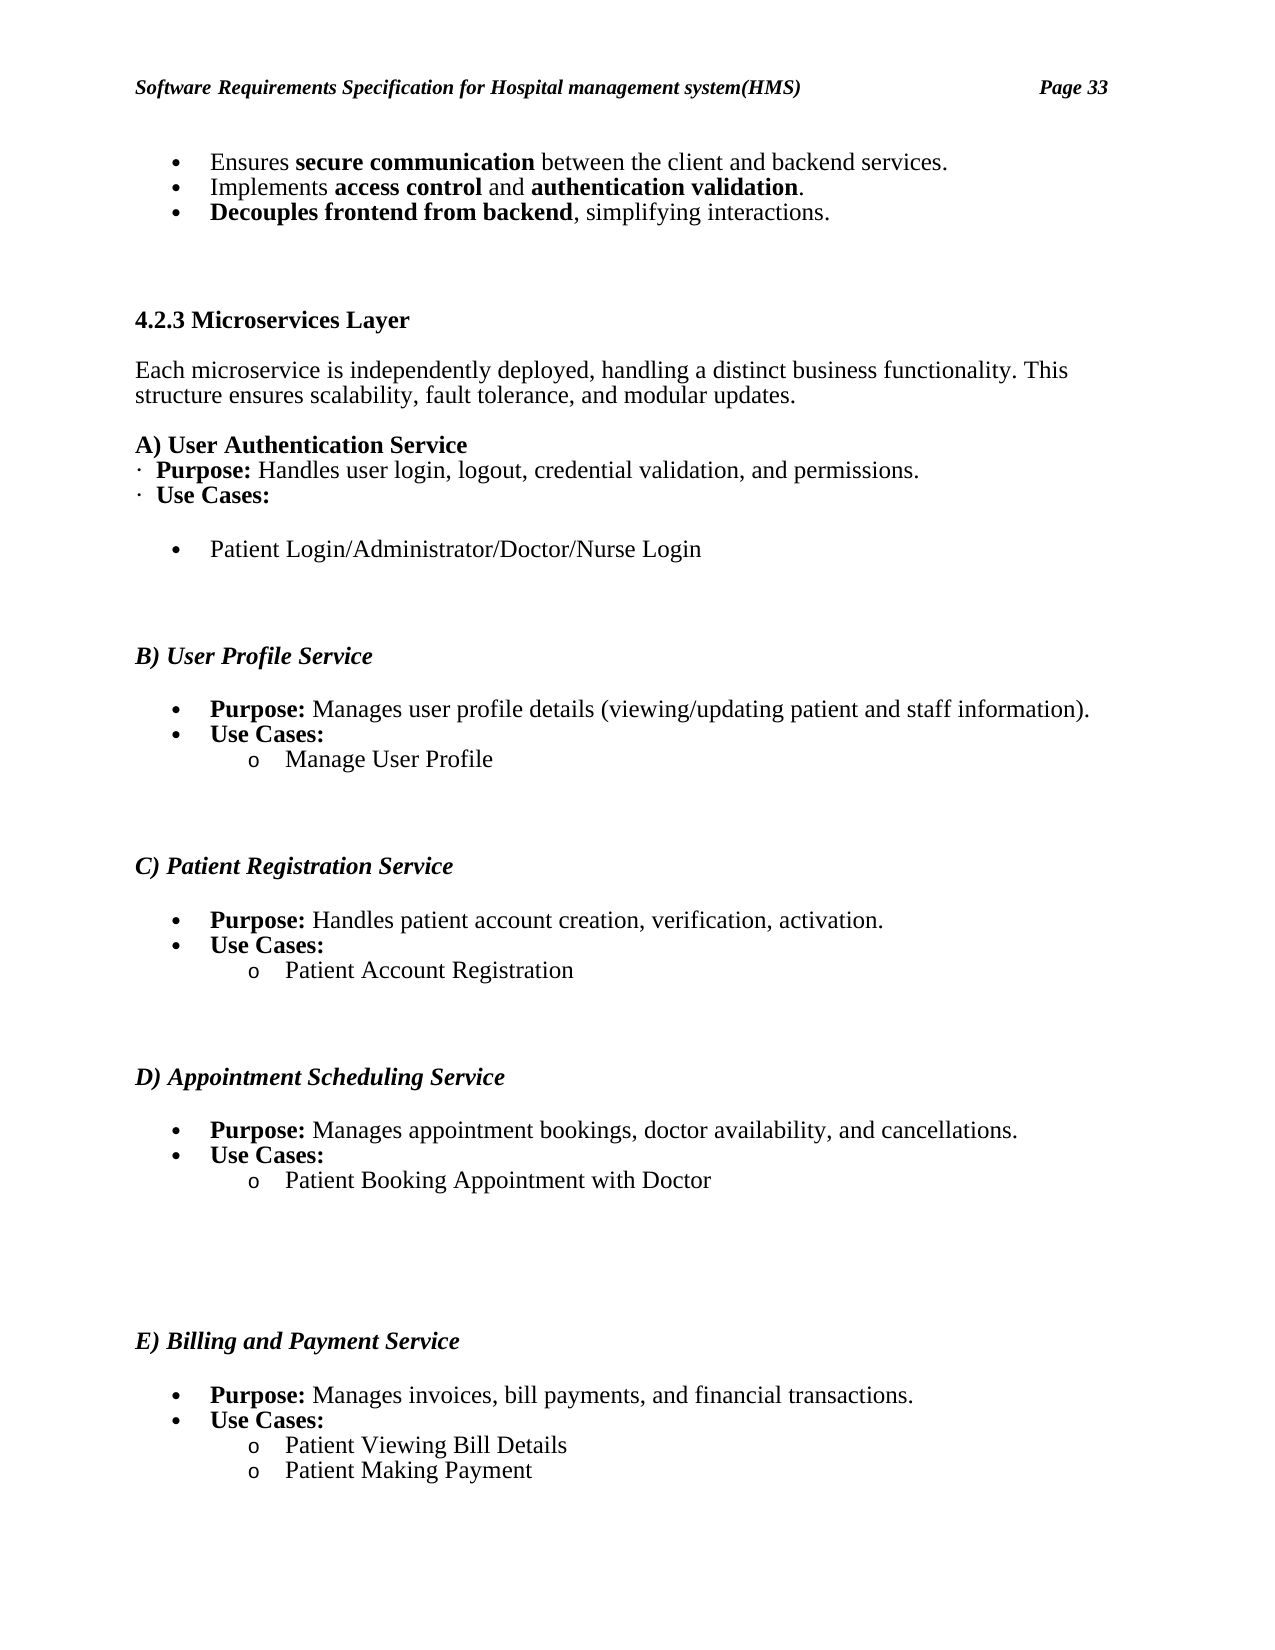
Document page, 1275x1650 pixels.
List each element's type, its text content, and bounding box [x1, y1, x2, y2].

subtitle Patient Registration Service [135, 856, 1140, 879]
subtitle User Profile Service [261, 646, 1140, 669]
list Patient Login/Administrator/Doctor/Nurse Login [172, 537, 1140, 562]
text · Use Cases: [135, 483, 1140, 508]
list Purpose: Manages appointment bookings, doctor availability, and cancellations. [172, 1119, 1140, 1144]
list Patient Account Registration [247, 958, 1140, 983]
subtitle Appointment Scheduling Service [135, 1067, 1140, 1089]
list User Authentication Service [135, 433, 1140, 458]
list Decouples frontend from backend, simplifying interactions. [172, 200, 1140, 225]
subtitle User Profile Service [135, 646, 266, 669]
list Use Cases: [172, 723, 1140, 748]
list Ensures secure communication between the client and backend services. [172, 150, 1140, 175]
list Use Cases: [172, 1144, 1140, 1169]
list Patient Booking Appointment with Doctor [247, 1169, 1140, 1194]
list Patient Viewing Bill Details [247, 1433, 1140, 1458]
text · Purpose: Handles user login, logout, credential validation, and permissions. [135, 458, 1140, 483]
list Patient Making Payment [247, 1458, 1140, 1483]
subtitle Each microservice is independently deployed, handling a distinct business functionality. This structure ensures scalability, fault tolerance, and modular updates. [135, 358, 1140, 408]
list Purpose: Handles patient account creation, verification, activation. [172, 908, 1140, 933]
list Manage User Profile [247, 748, 1140, 773]
subtitle 4.2.3 Microservices Layer [135, 308, 1140, 333]
list Use Cases: [172, 933, 1140, 958]
list Purpose: Manages invoices, bill payments, and financial transactions. [172, 1383, 1140, 1408]
subtitle Billing and Payment Service [135, 1331, 1140, 1354]
list Implements access control and authentication validation. [172, 175, 1140, 200]
list Purpose: Manages user profile details (viewing/updating patient and staff information). [172, 698, 1140, 723]
list Use Cases: [172, 1408, 1140, 1433]
